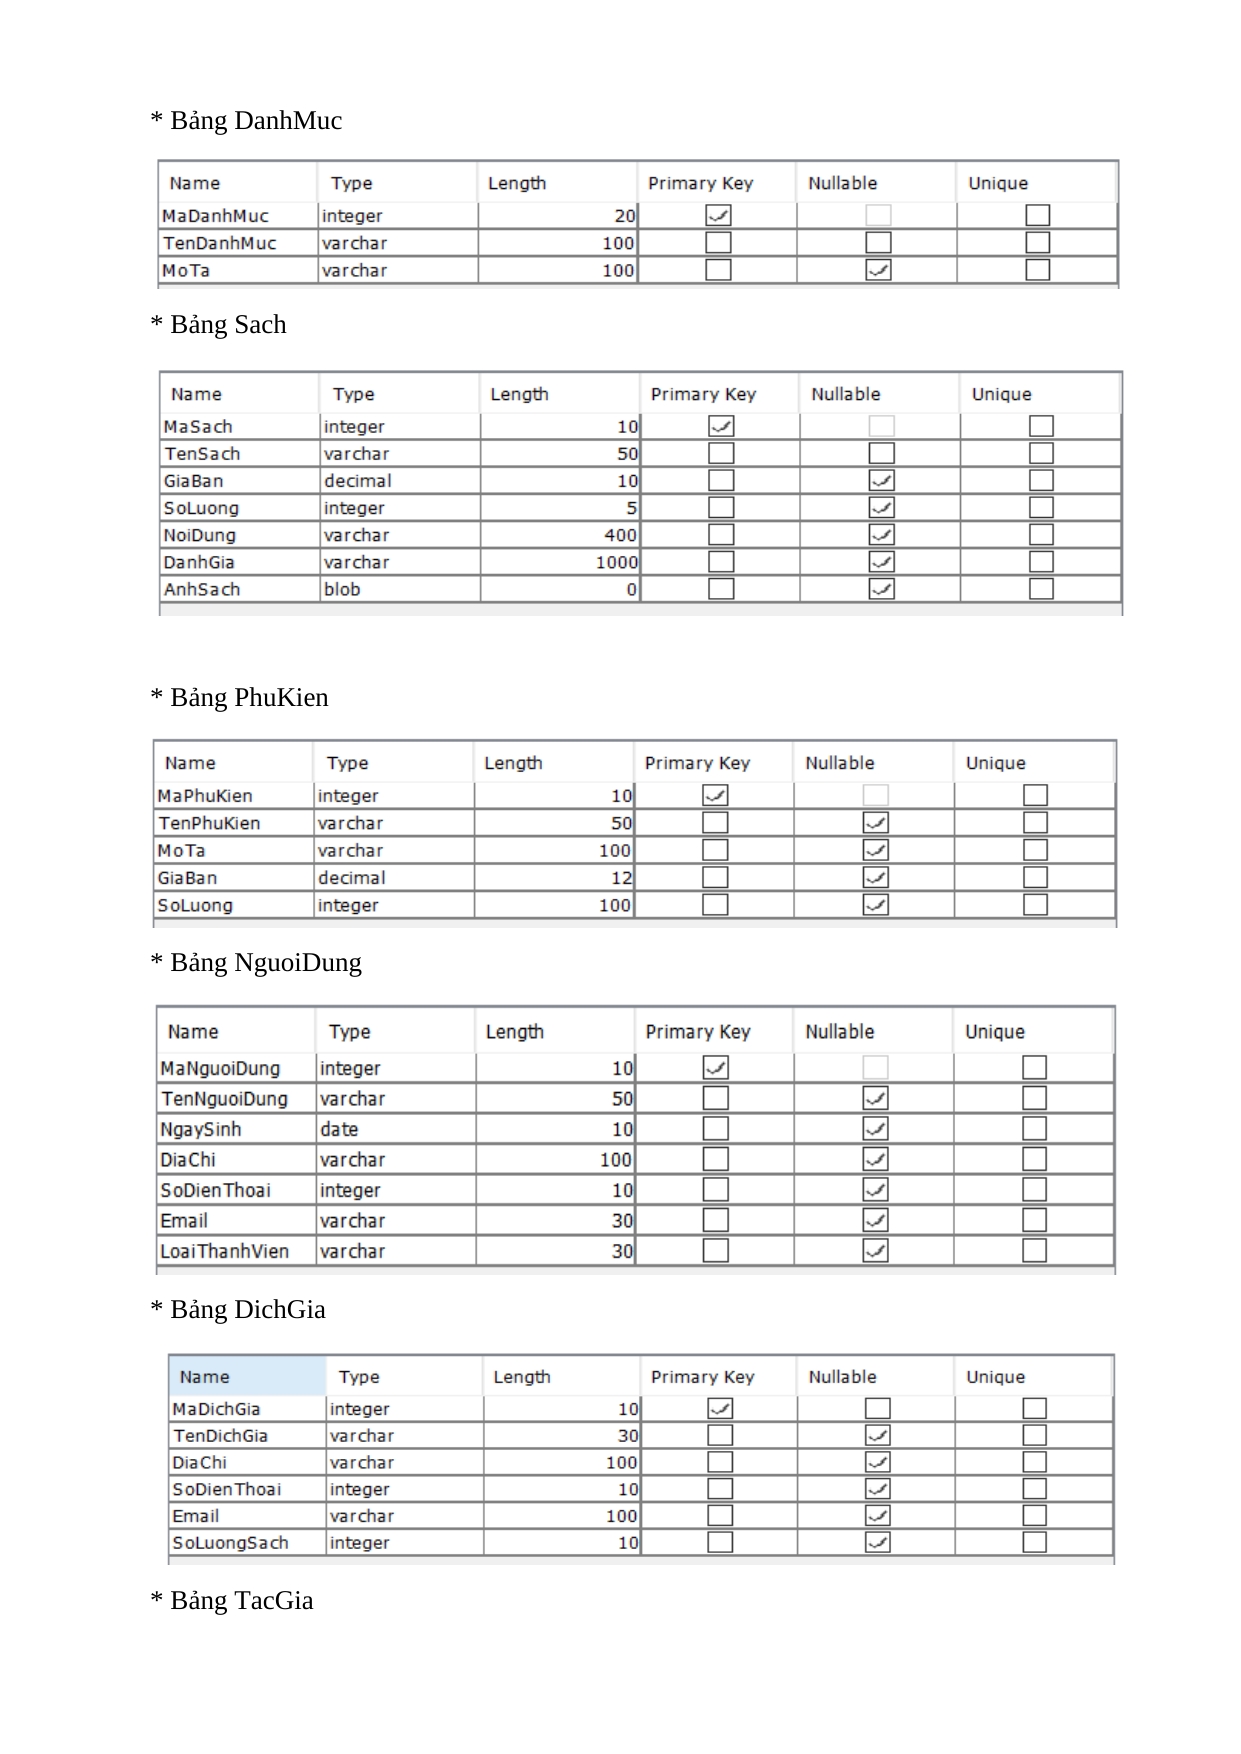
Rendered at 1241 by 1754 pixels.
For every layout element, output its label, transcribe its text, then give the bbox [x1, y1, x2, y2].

text * Bảng PhuKien [150, 681, 1112, 712]
picture [150, 154, 1129, 289]
picture [150, 731, 1130, 928]
text * Bảng Sach [150, 308, 1112, 339]
text * Bảng NguoiDung [150, 947, 1112, 978]
picture [150, 996, 1124, 1275]
picture [150, 1343, 1132, 1565]
text * Bảng TacGia [150, 1584, 1112, 1615]
text * Bảng DanhMuc [150, 104, 1112, 135]
picture [150, 358, 1139, 616]
text * Bảng DichGia [150, 1293, 1112, 1324]
